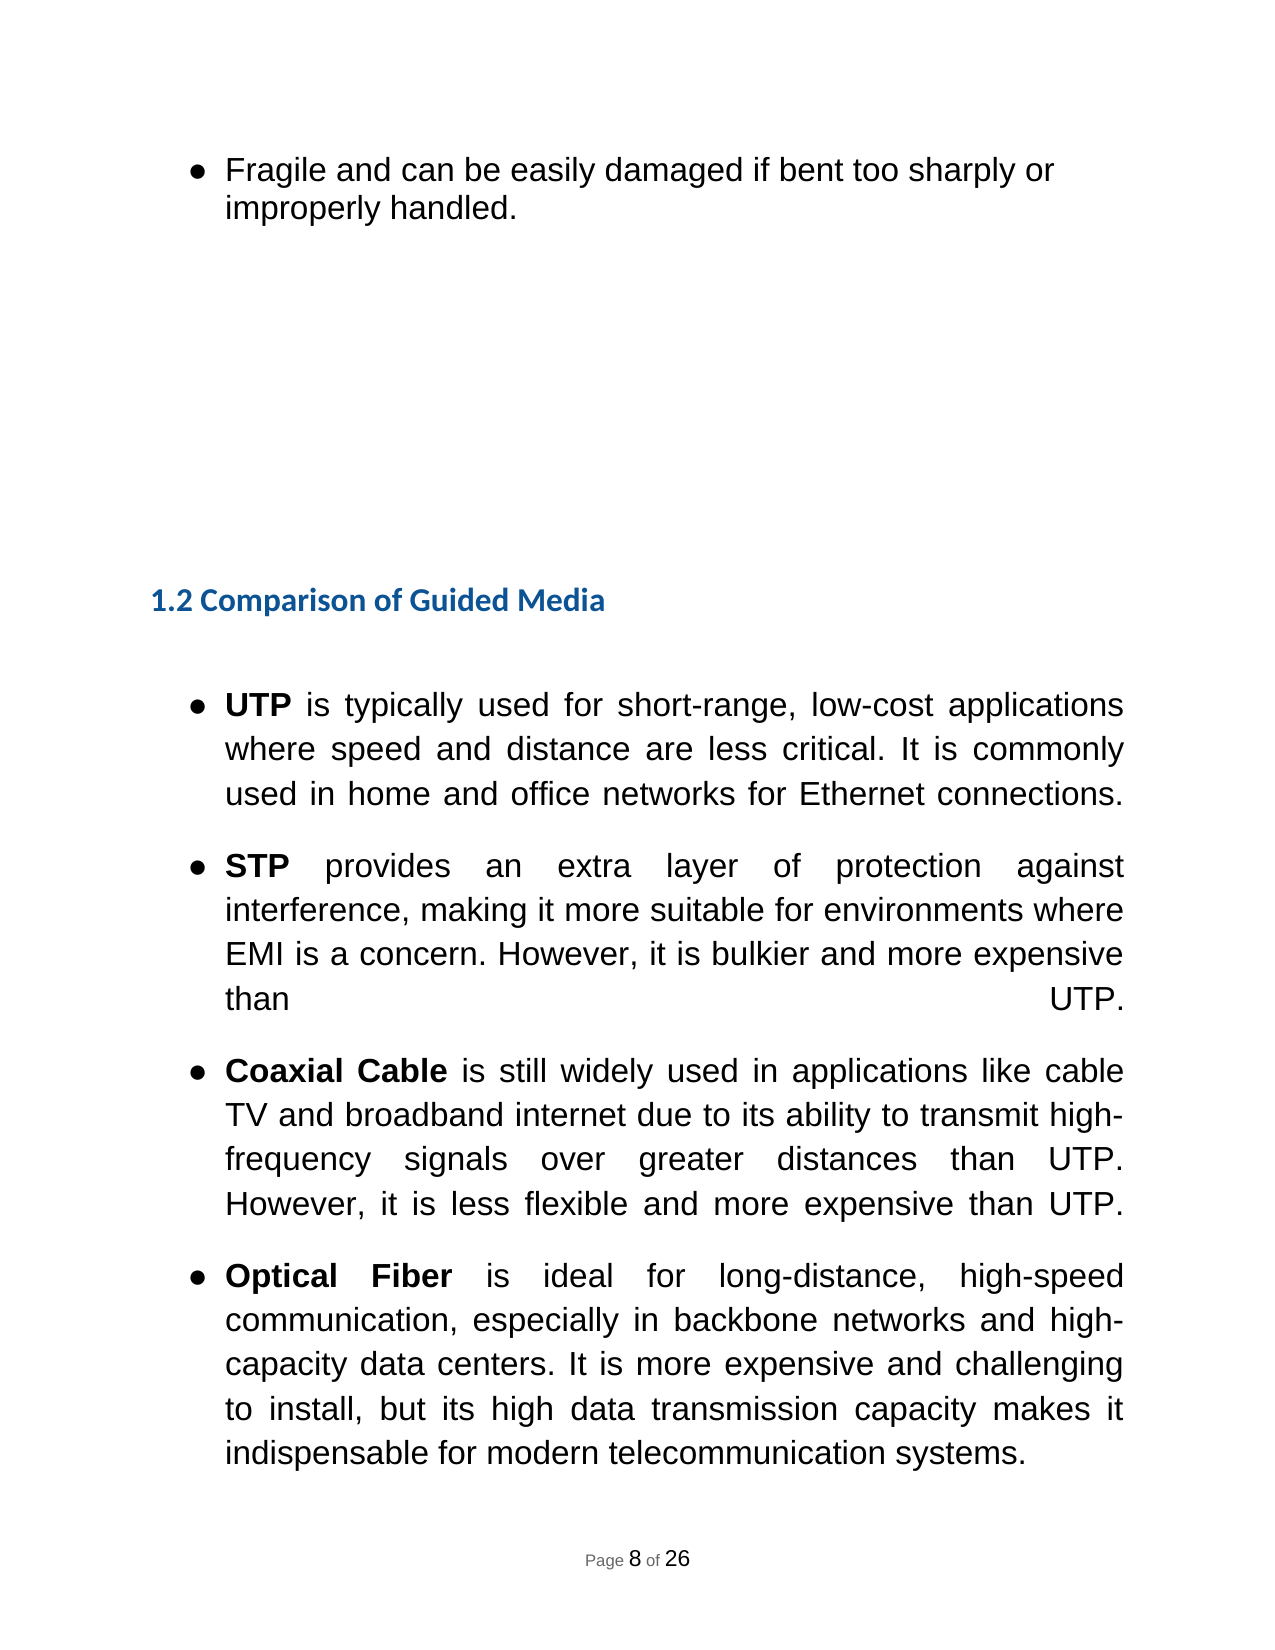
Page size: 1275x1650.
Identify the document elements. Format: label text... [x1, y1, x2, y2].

list STP provides an extra layer of protection against interference, making it more suitable for environments where EMI is a concern. However, it is bulkier and more expensive than UTP. [187, 846, 1125, 1047]
list Optical Fiber is ideal for long-distance, high-speed communication, especially in backbone networks and high-capacity data centers. It is more expensive and challenging to install, but its high data transmission capacity makes it indispensable for modern telecommunication systems. [187, 1256, 1125, 1471]
list UTP is typically used for short-range, low-cost applications where speed and distance are less critical. It is commonly used in home and office networks for Ethernet connections. [187, 685, 1125, 842]
list Coaxial Cable is still widely used in applications like cable TV and broadband internet due to its ability to transmit high-frequency signals over greater distances than UTP. However, it is less flexible and more expensive than UTP. [187, 1051, 1125, 1252]
subtitle 1.2 Comparison of Guided Media [150, 579, 1125, 620]
list Fragile and can be easily damaged if bent too sharply or improperly handled. [187, 150, 1125, 227]
